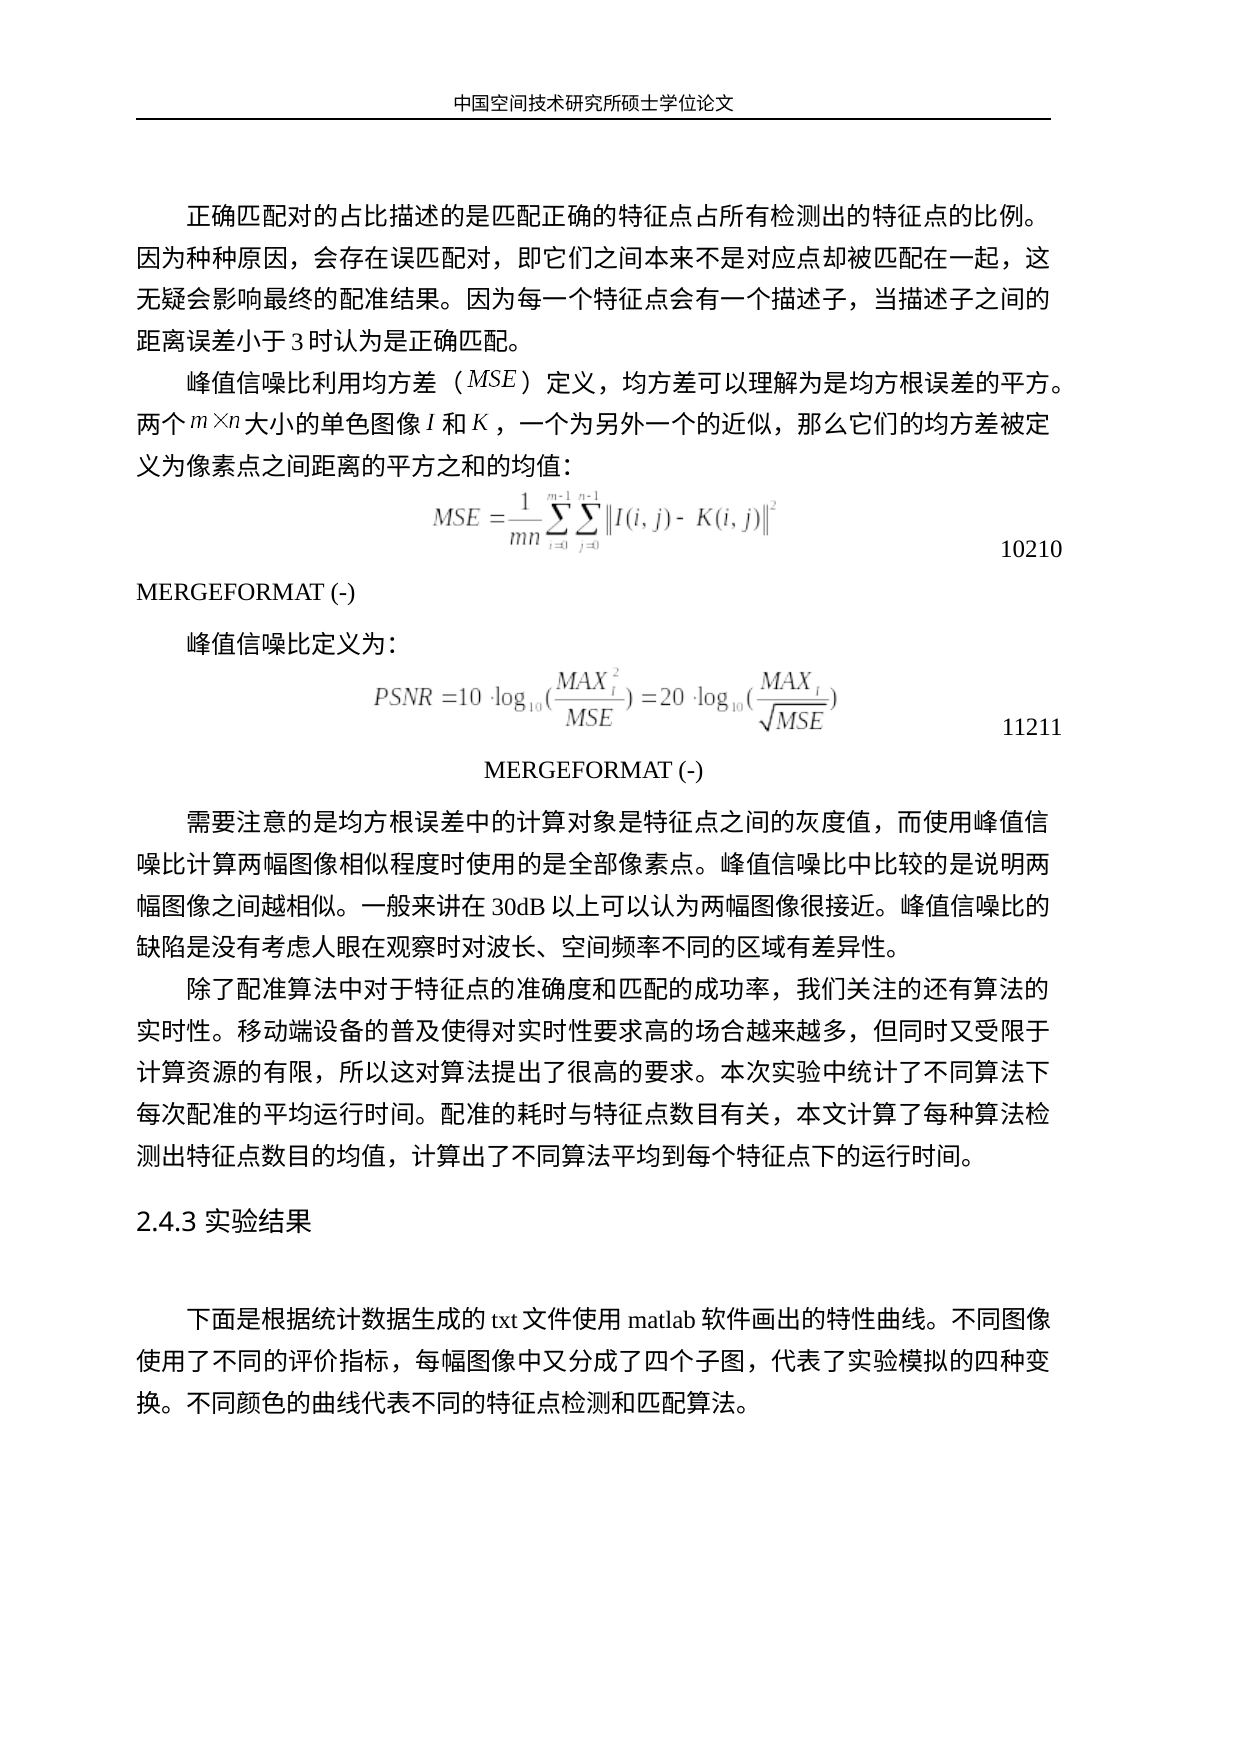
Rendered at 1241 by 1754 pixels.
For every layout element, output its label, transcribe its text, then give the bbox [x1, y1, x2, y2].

list 峰值信噪比定义为： [136, 620, 1051, 662]
list 峰值信噪比利用均方差（）定义，均方差可以理解为是均方根误差的平方。两个大小的单色图像和，一个为另外一个的近似，那么它们的均方差被定义为像素点之间距离的平方之和的均值： [136, 359, 1051, 484]
subtitle 2.4.3 实验结果 [136, 1200, 1051, 1240]
text 正确匹配对的占比描述的是匹配正确的特征点占所有检测出的特征点的比例。因为种种原因，会存在误匹配对，即它们之间本来不是对应点却被匹配在一起，这无疑会影响最终的配准结果。因为每一个特征点会有一个描述子，当描述子之间的距离误差小于3时认为是正确匹配。 [136, 192, 1051, 359]
text 需要注意的是均方根误差中的计算对象是特征点之间的灰度值，而使用峰值信噪比计算两幅图像相似程度时使用的是全部像素点。峰值信噪比中比较的是说明两幅图像之间越相似。一般来讲在30dB以上可以认为两幅图像很接近。峰值信噪比的缺陷是没有考虑人眼在观察时对波长、空间频率不同的区域有差异性。 [136, 798, 1051, 965]
text 下面是根据统计数据生成的txt文件使用matlab软件画出的特性曲线。不同图像使用了不同的评价指标，每幅图像中又分成了四个子图，代表了实验模拟的四种变换。不同颜色的曲线代表不同的特征点检测和匹配算法。 [136, 1295, 1051, 1420]
text 除了配准算法中对于特征点的准确度和匹配的成功率，我们关注的还有算法的实时性。移动端设备的普及使得对实时性要求高的场合越来越多，但同时又受限于计算资源的有限，所以这对算法提出了很高的要求。本次实验中统计了不同算法下每次配准的平均运行时间。配准的耗时与特征点数目有关，本文计算了每种算法检测出特征点数目的均值，计算出了不同算法平均到每个特征点下的运行时间。 [136, 965, 1051, 1173]
